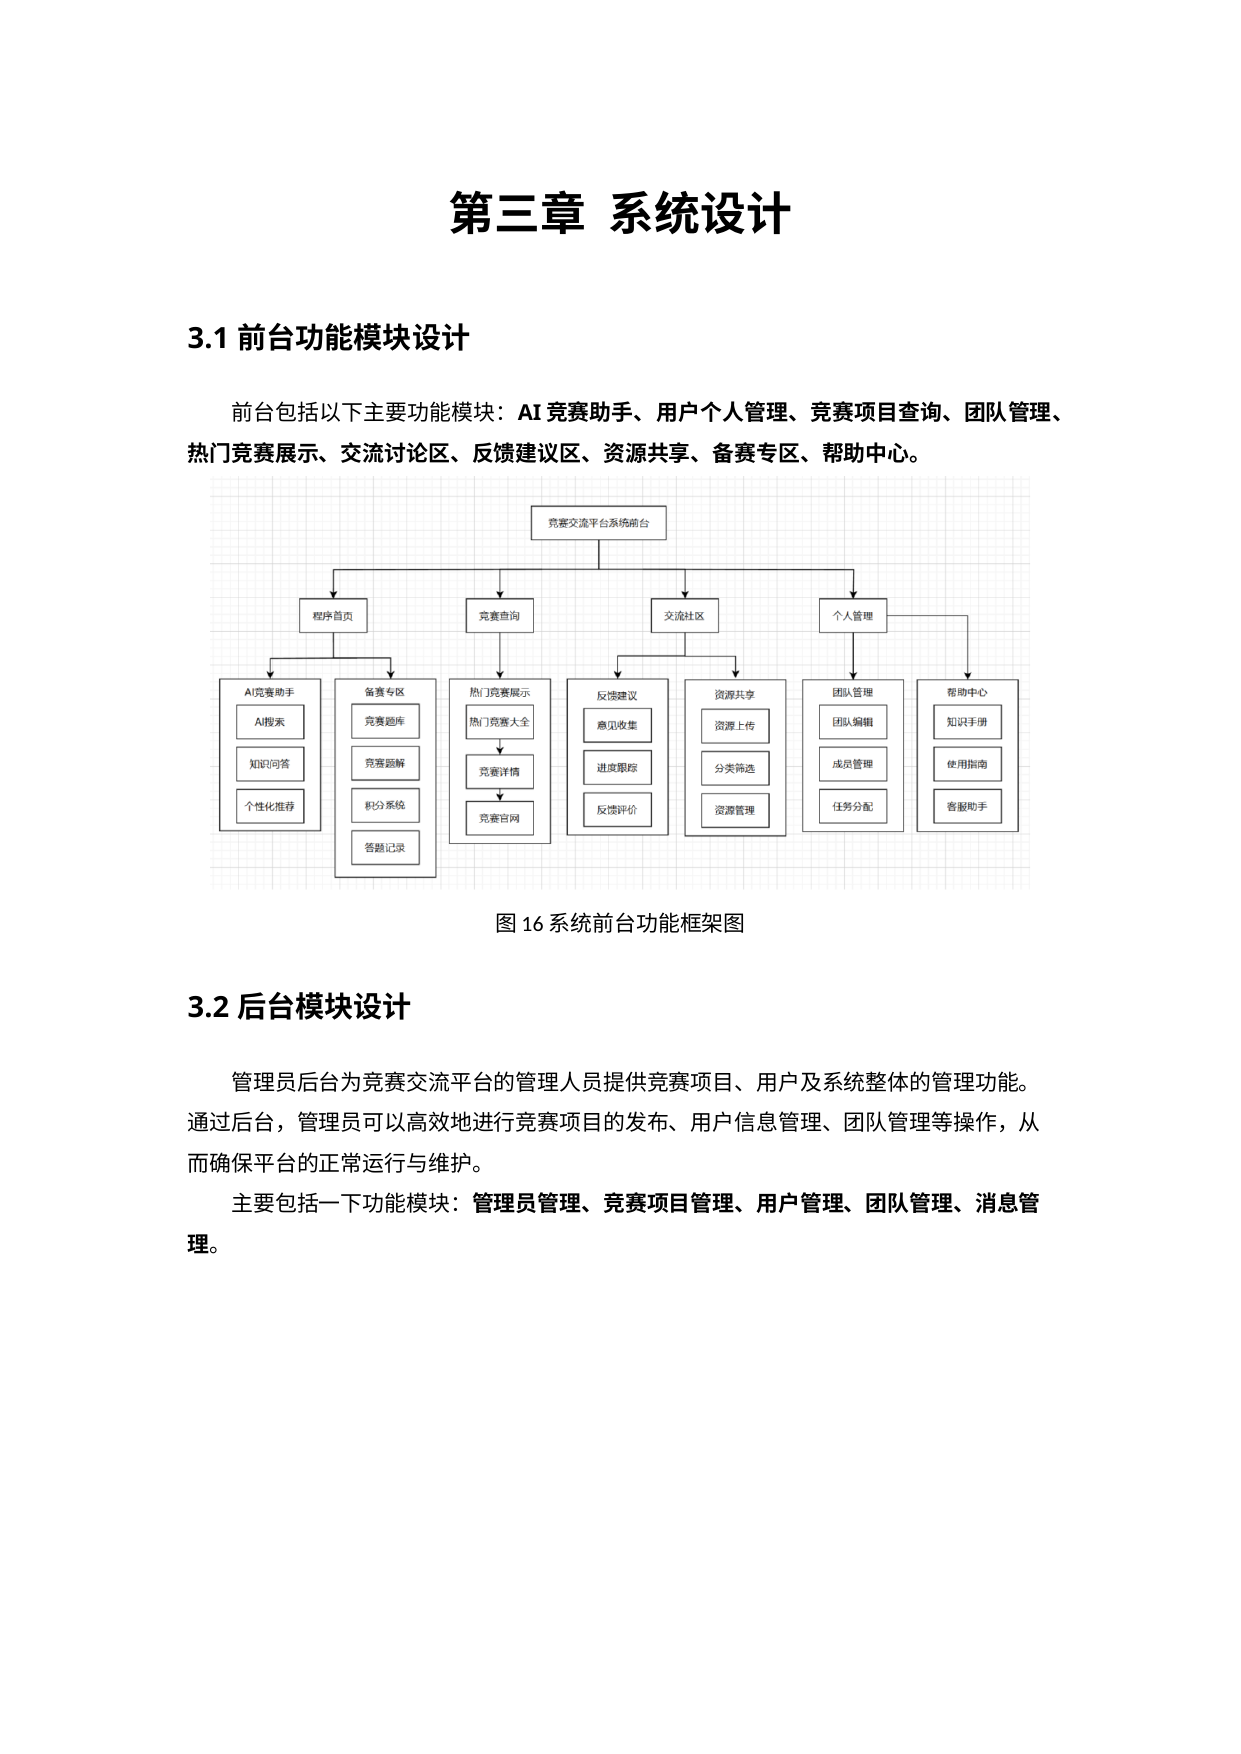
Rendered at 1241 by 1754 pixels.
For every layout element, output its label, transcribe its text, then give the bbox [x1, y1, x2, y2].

subtitle 3.2 后台模块设计 [187, 973, 1053, 1038]
subtitle 3.1 前台功能模块设计 [187, 303, 1053, 368]
text 前台包括以下主要功能模块：AI竞赛助手、用户个人管理、竞赛项目查询、团队管理、热门竞赛展示、交流讨论区、反馈建议区、资源共享、备赛专区、帮助中心。 [187, 395, 1053, 468]
text 图16 系统前台功能框架图 [187, 905, 1053, 938]
subtitle 系统设计 [187, 162, 1053, 259]
text 主要包括一下功能模块：管理员管理、竞赛项目管理、用户管理、团队管理、消息管理。 [187, 1186, 1053, 1259]
picture [210, 476, 1031, 890]
text 管理员后台为竞赛交流平台的管理人员提供竞赛项目、用户及系统整体的管理功能。通过后台，管理员可以高效地进行竞赛项目的发布、用户信息管理、团队管理等操作，从而确保平台的正常运行与维护。 [187, 1064, 1053, 1178]
